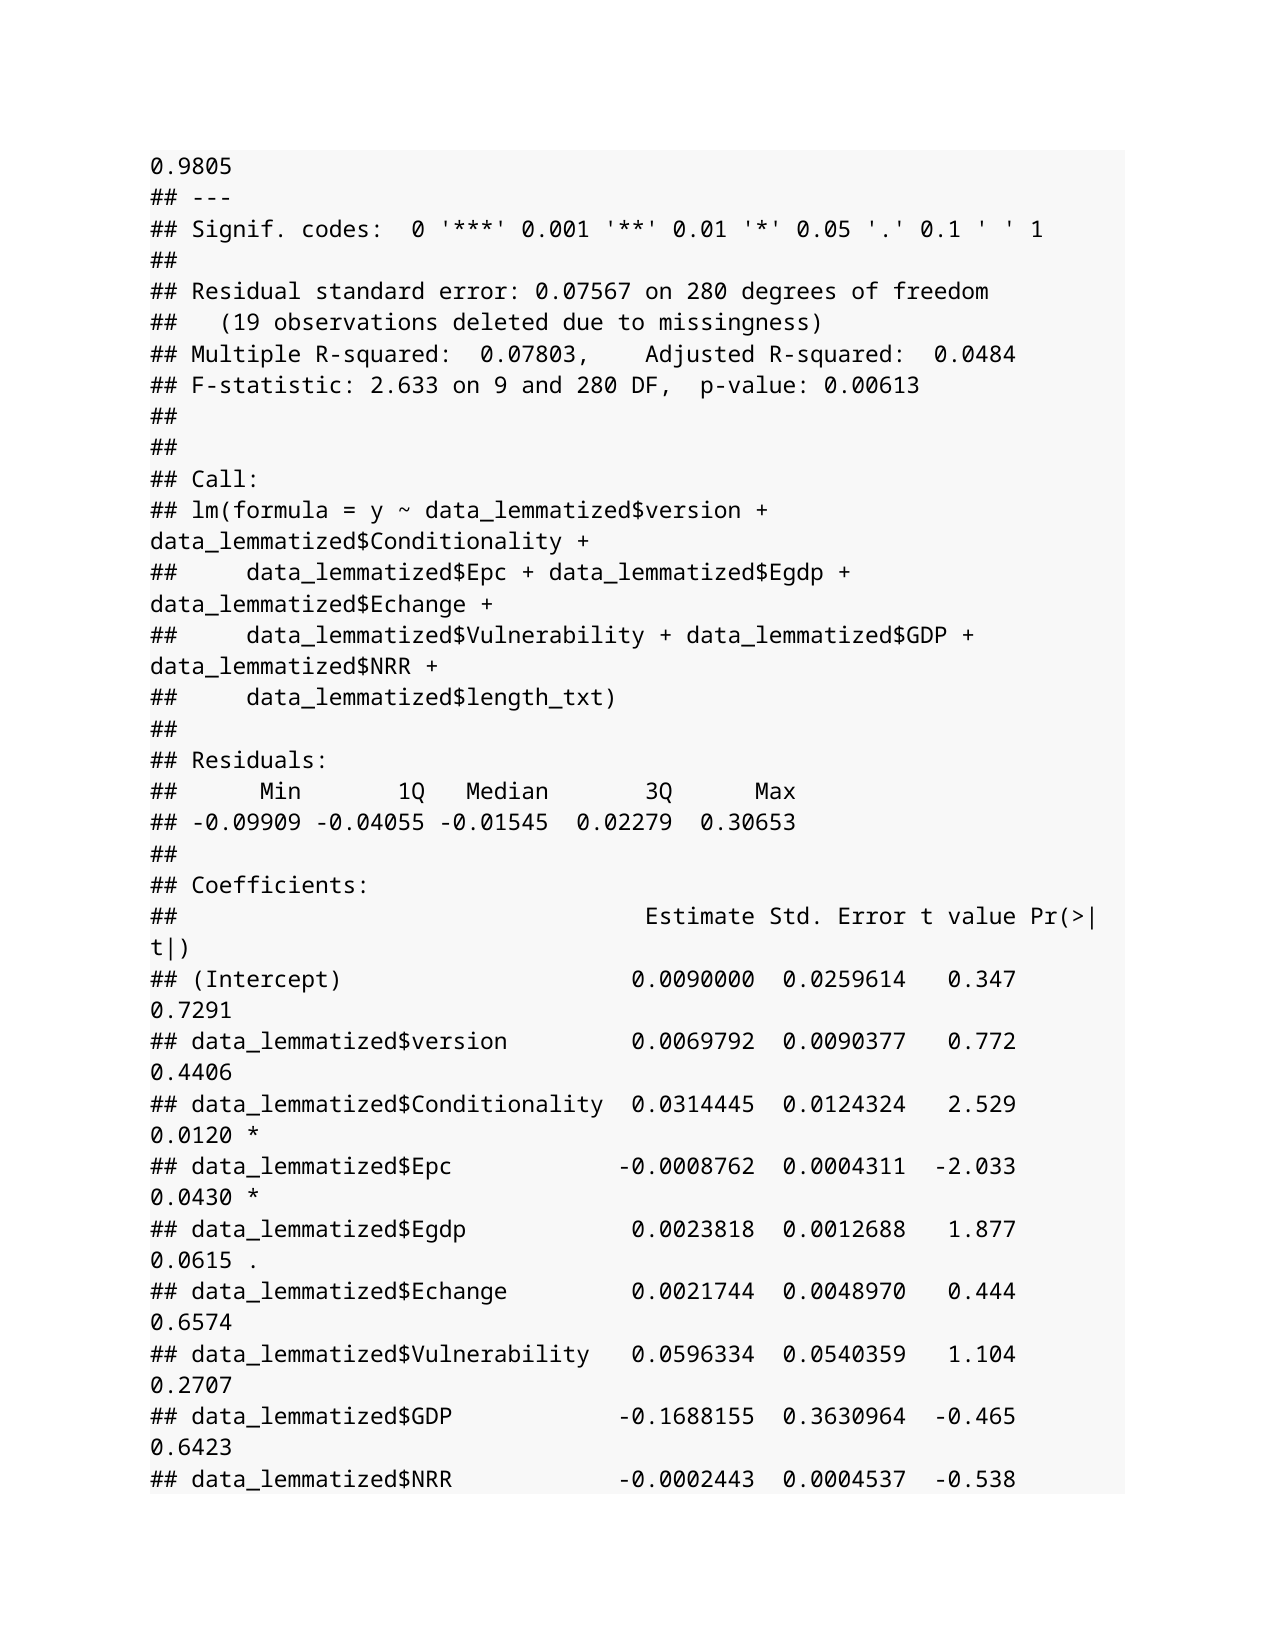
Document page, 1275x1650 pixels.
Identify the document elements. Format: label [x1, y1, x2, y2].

text [150, 150, 1125, 1494]
